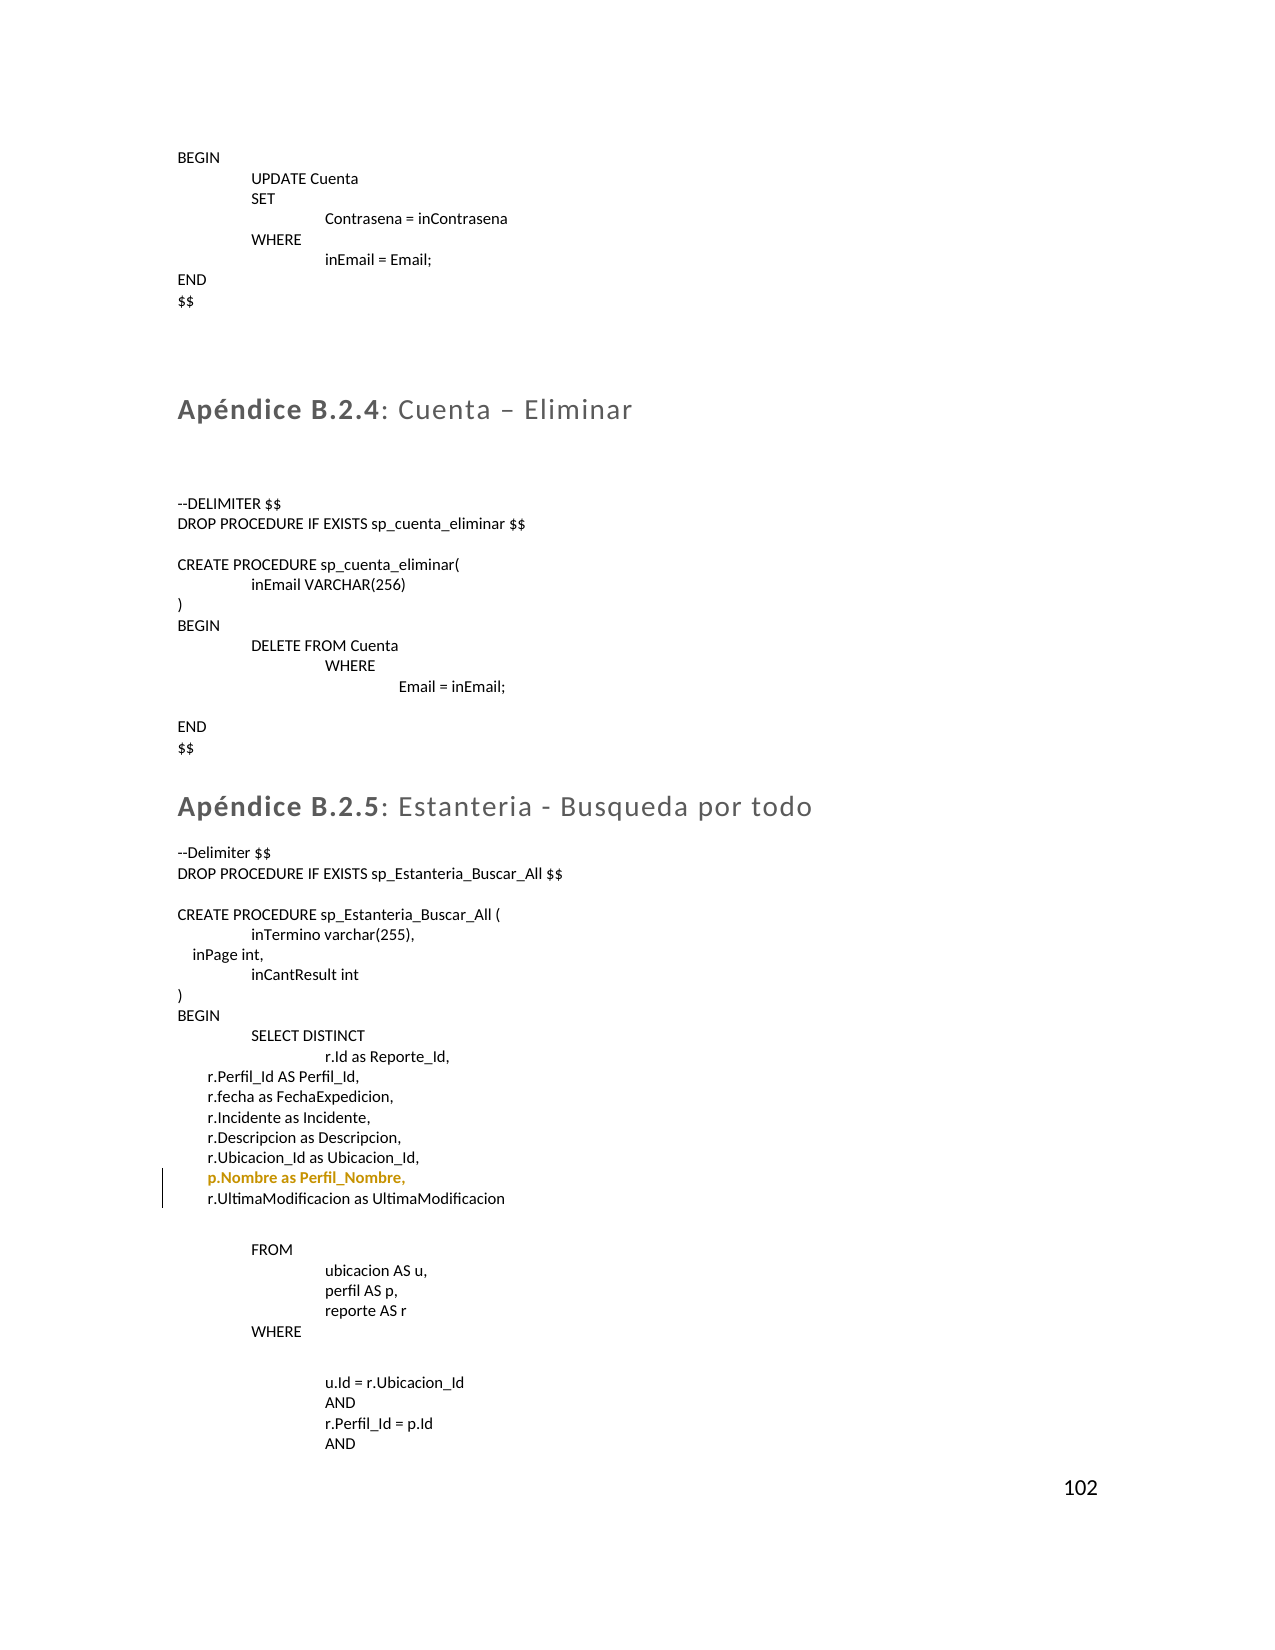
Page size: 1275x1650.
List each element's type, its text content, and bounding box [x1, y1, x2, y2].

text r.fecha as FechaExpedicion, [177, 1087, 1098, 1107]
text r.Descripcion as Descripcion, [177, 1127, 1098, 1147]
text DROP PROCEDURE IF EXISTS sp_Estanteria_Buscar_All $$ [177, 863, 1098, 883]
text inEmail VARCHAR(256) [177, 574, 1098, 595]
text --DELIMITER $$ [177, 493, 1098, 513]
text r.Incidente as Incidente, [177, 1107, 1098, 1127]
text reporte AS r [177, 1301, 1098, 1321]
text --Delimiter $$ [177, 843, 1098, 863]
text BEGIN [177, 1005, 1098, 1026]
text CREATE PROCEDURE sp_Estanteria_Buscar_All ( [177, 904, 1098, 924]
text END [177, 269, 1098, 290]
text END [177, 717, 1098, 737]
text SELECT DISTINCT [177, 1026, 1098, 1046]
text inPage int, [177, 944, 1098, 965]
text r.Id as Reporte_Id, [177, 1046, 1098, 1066]
text WHERE [177, 1321, 1098, 1341]
text Email = inEmail; [177, 676, 1098, 696]
text inEmail = Email; [177, 249, 1098, 269]
text inCantResult int [177, 965, 1098, 985]
text $$ [177, 737, 1098, 757]
text ) [177, 595, 1098, 615]
subtitle Apéndice B.2.5: Estanteria - Busqueda por todo [177, 788, 1098, 823]
text perfil AS p, [177, 1280, 1098, 1301]
subtitle Apéndice B.2.4: Cuenta – Eliminar [177, 391, 1098, 427]
text AND [177, 1393, 1098, 1413]
text WHERE [177, 229, 1098, 249]
text BEGIN [177, 615, 1098, 635]
text u.Id = r.Ubicacion_Id [177, 1372, 1098, 1393]
text SET [177, 188, 1098, 209]
text FROM [177, 1240, 1098, 1260]
text r.Perfil_Id AS Perfil_Id, [177, 1066, 1098, 1087]
text WHERE [177, 656, 1098, 676]
text $$ [177, 290, 1098, 310]
text BEGIN [177, 148, 1098, 168]
text ubicacion AS u, [177, 1260, 1098, 1280]
text CREATE PROCEDURE sp_cuenta_eliminar( [177, 554, 1098, 574]
text inTermino varchar(255), [177, 924, 1098, 944]
text UPDATE Cuenta [177, 168, 1098, 188]
text ) [177, 985, 1098, 1005]
text r.Perfil_Id = p.Id [177, 1413, 1098, 1433]
text DROP PROCEDURE IF EXISTS sp_cuenta_eliminar $$ [177, 513, 1098, 534]
text Contrasena = inContrasena [177, 209, 1098, 229]
text r.Ubicacion_Id as Ubicacion_Id, [177, 1147, 1098, 1168]
text r.UltimaModificacion as UltimaModificacion [177, 1188, 1098, 1208]
text AND [177, 1433, 1098, 1454]
text p.Nombre as Perfil_Nombre, [177, 1168, 1098, 1188]
text DELETE FROM Cuenta [177, 635, 1098, 656]
